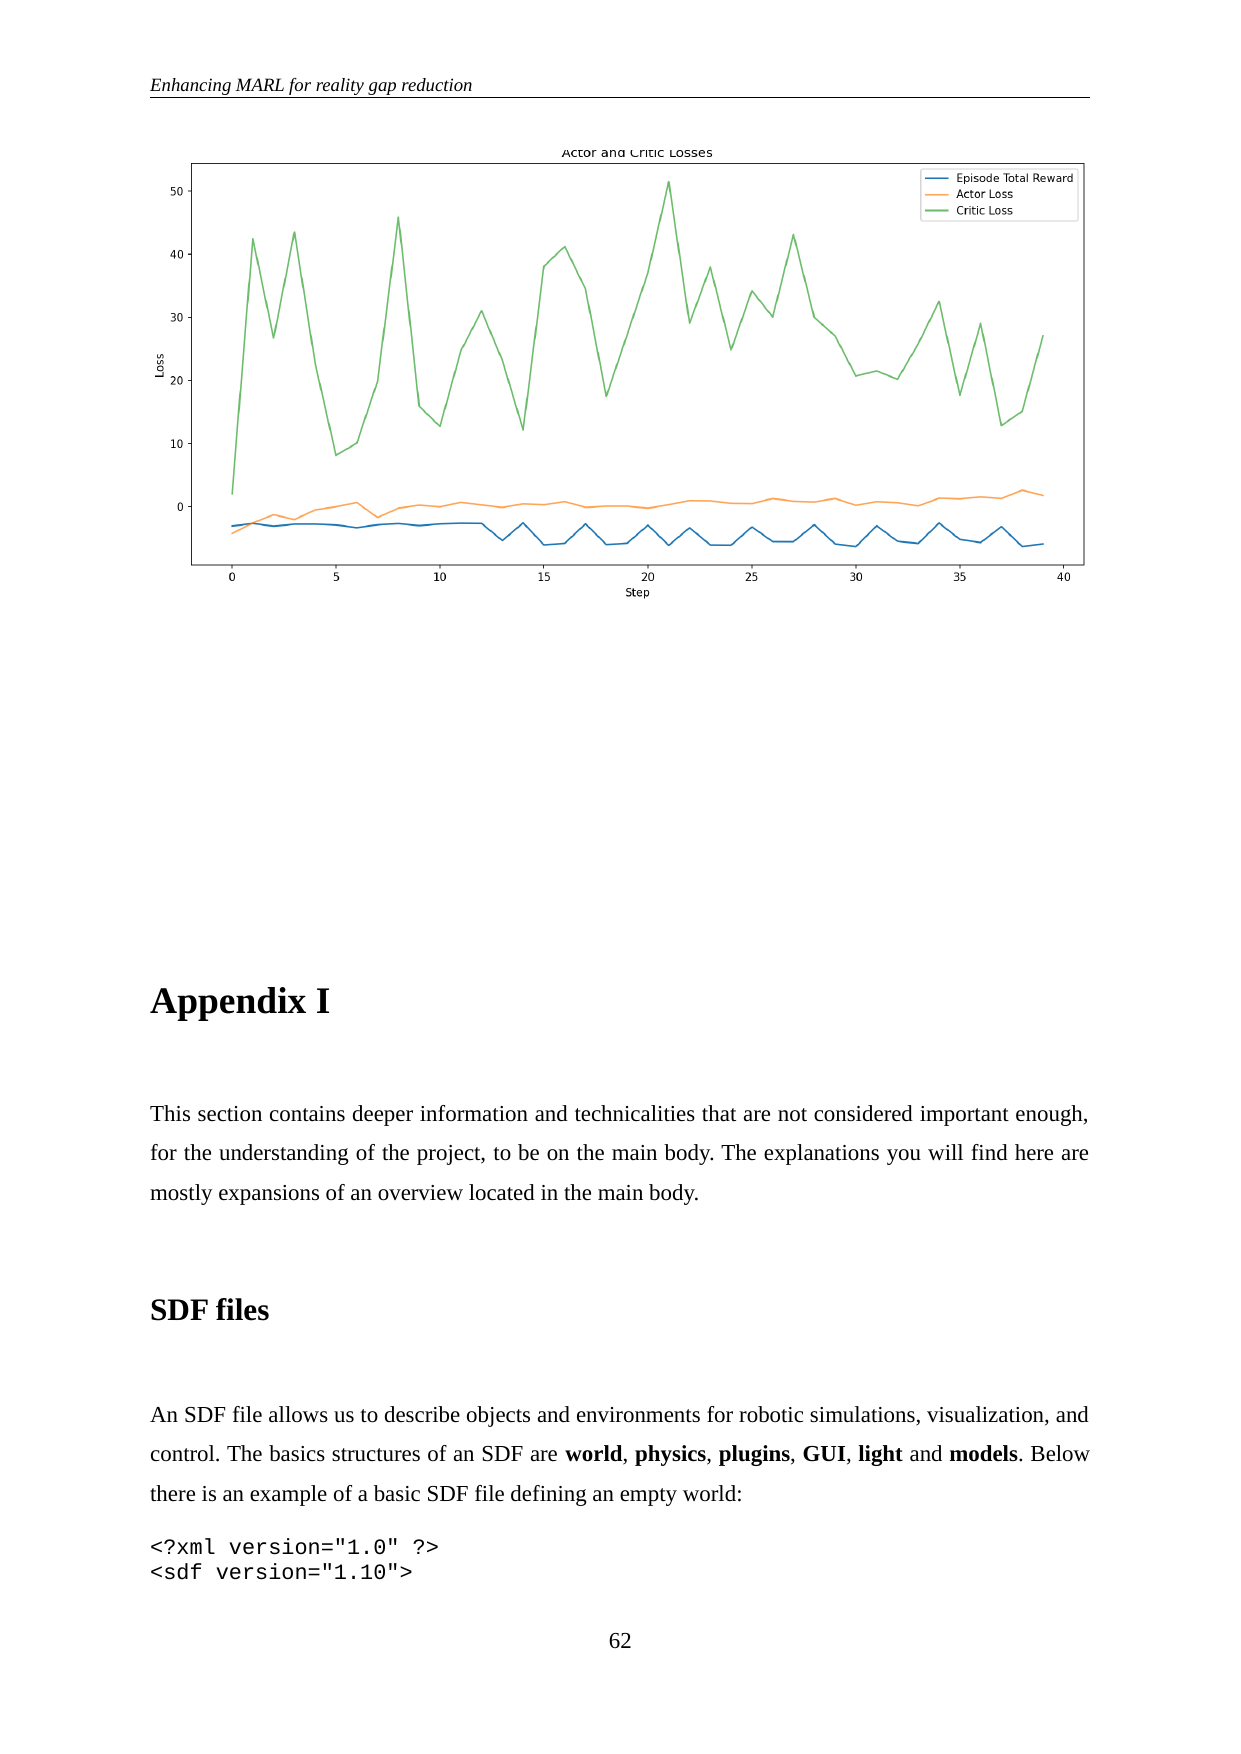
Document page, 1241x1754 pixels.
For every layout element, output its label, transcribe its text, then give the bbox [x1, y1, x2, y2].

subtitle Appendix I [150, 979, 1090, 1022]
subtitle SDF files [150, 1291, 1090, 1327]
text <sdf version="1.10"> [150, 1561, 1090, 1586]
text This section contains deeper information and technicalities that are not considered important enough, for the understanding of the project, to be on the main body. The explanations you will find here are mostly expansions of an overview located in the main body. [150, 1100, 1090, 1205]
text <?xml version="1.0" ?> [150, 1536, 1090, 1561]
text An SDF file allows us to describe objects and environments for robotic simulations, visualization, and control. The basics structures of an SDF are world, physics, plugins, GUI, light and models. Below there is an example of a basic SDF file defining an empty world: [150, 1401, 1090, 1506]
picture [150, 150, 1091, 604]
